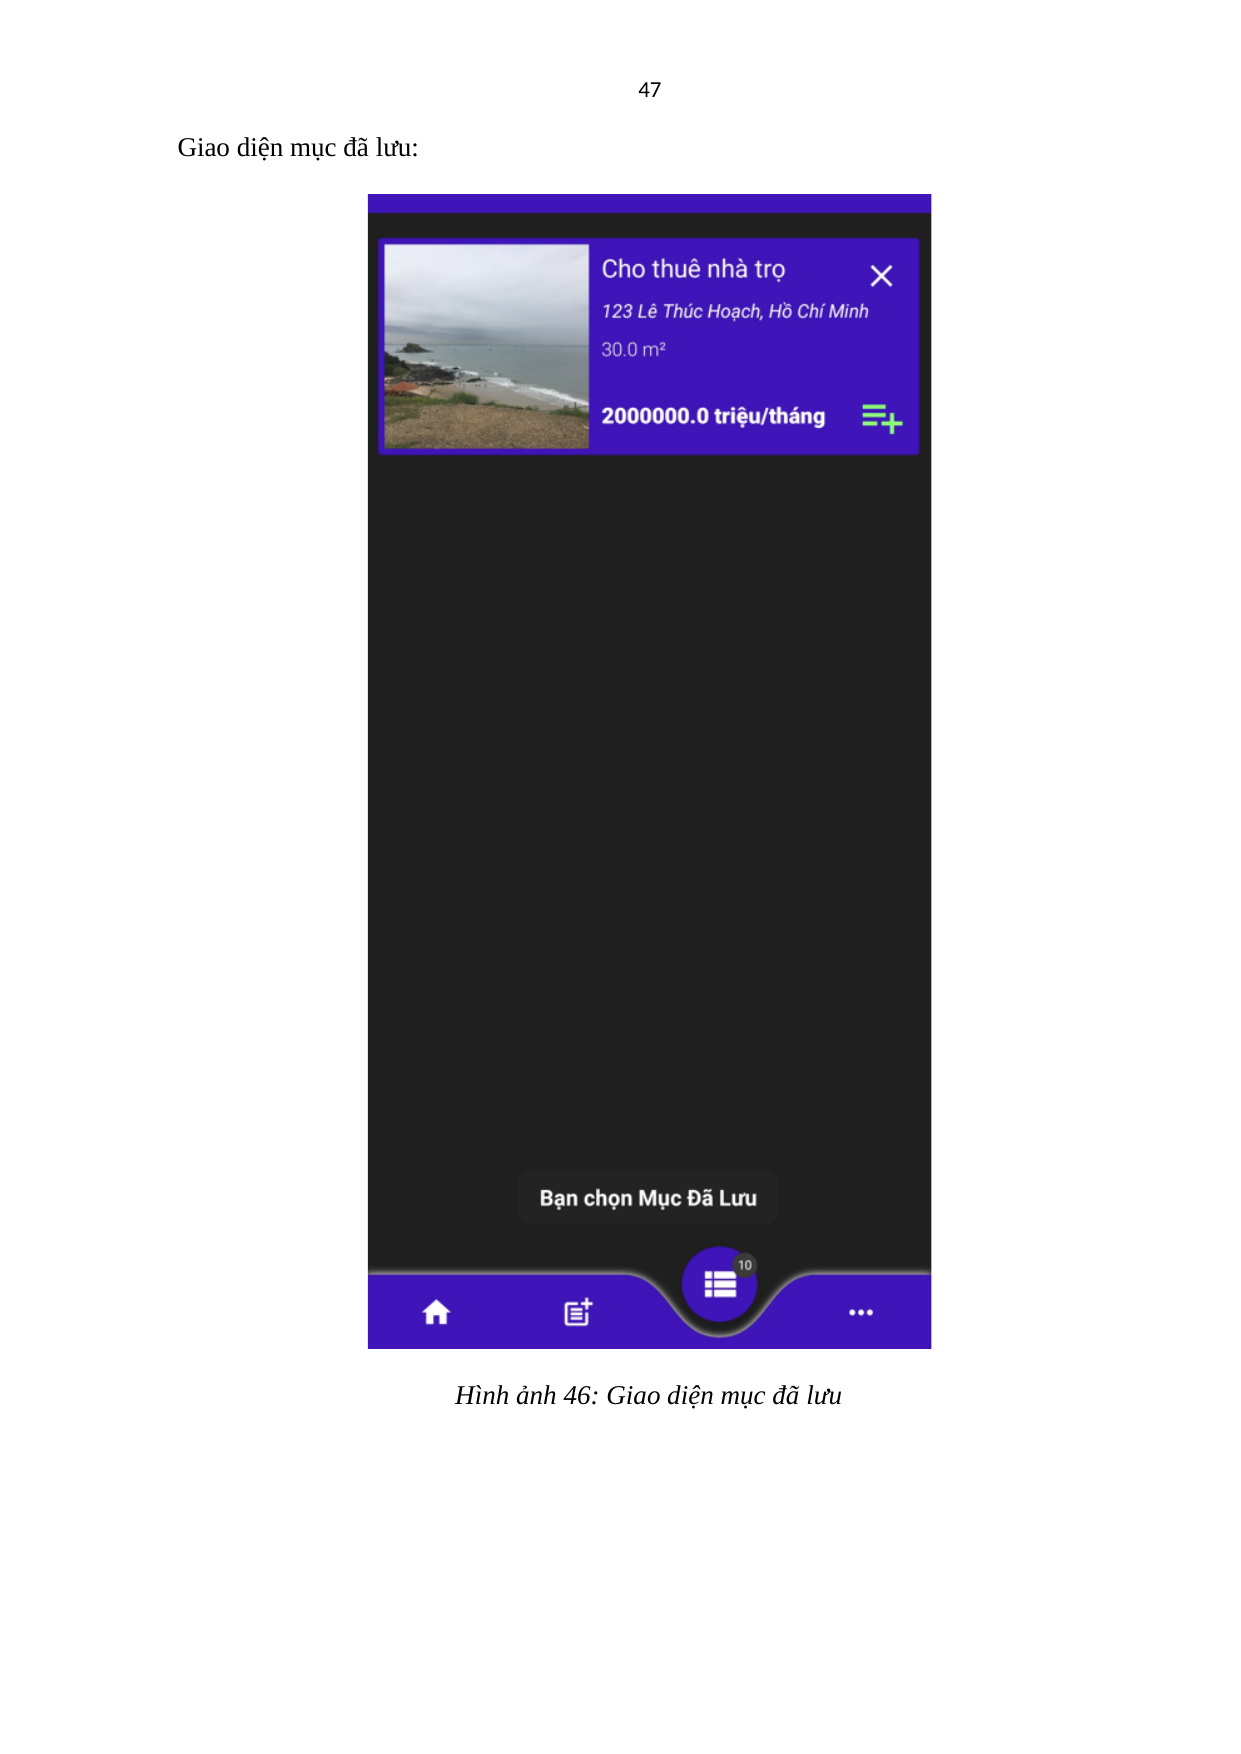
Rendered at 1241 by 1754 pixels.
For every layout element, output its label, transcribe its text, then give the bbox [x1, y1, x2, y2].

text Hình ảnh 46: Giao diện mục đã lưu [177, 1379, 1122, 1410]
text Giao diện mục đã lưu: [177, 131, 1122, 162]
